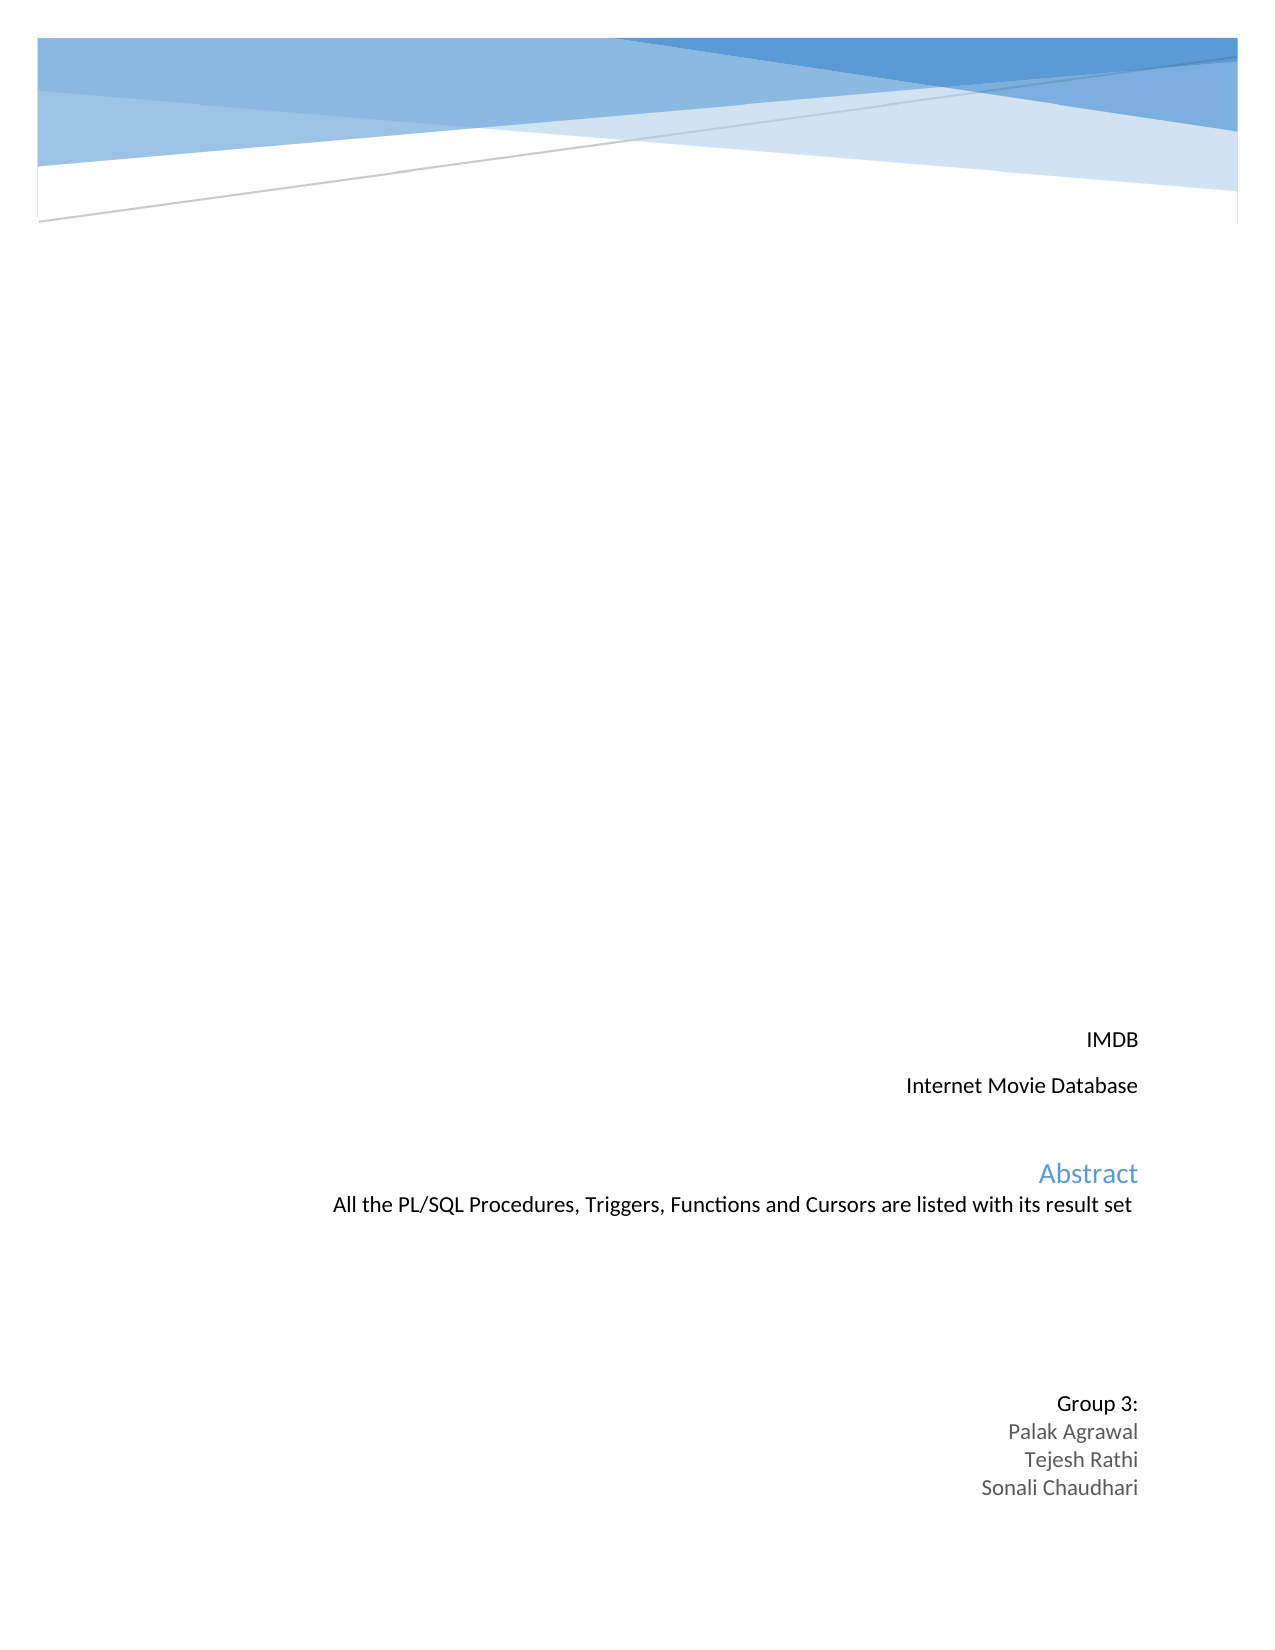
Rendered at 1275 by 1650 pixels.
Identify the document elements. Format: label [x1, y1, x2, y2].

picture [37, 37, 1238, 238]
